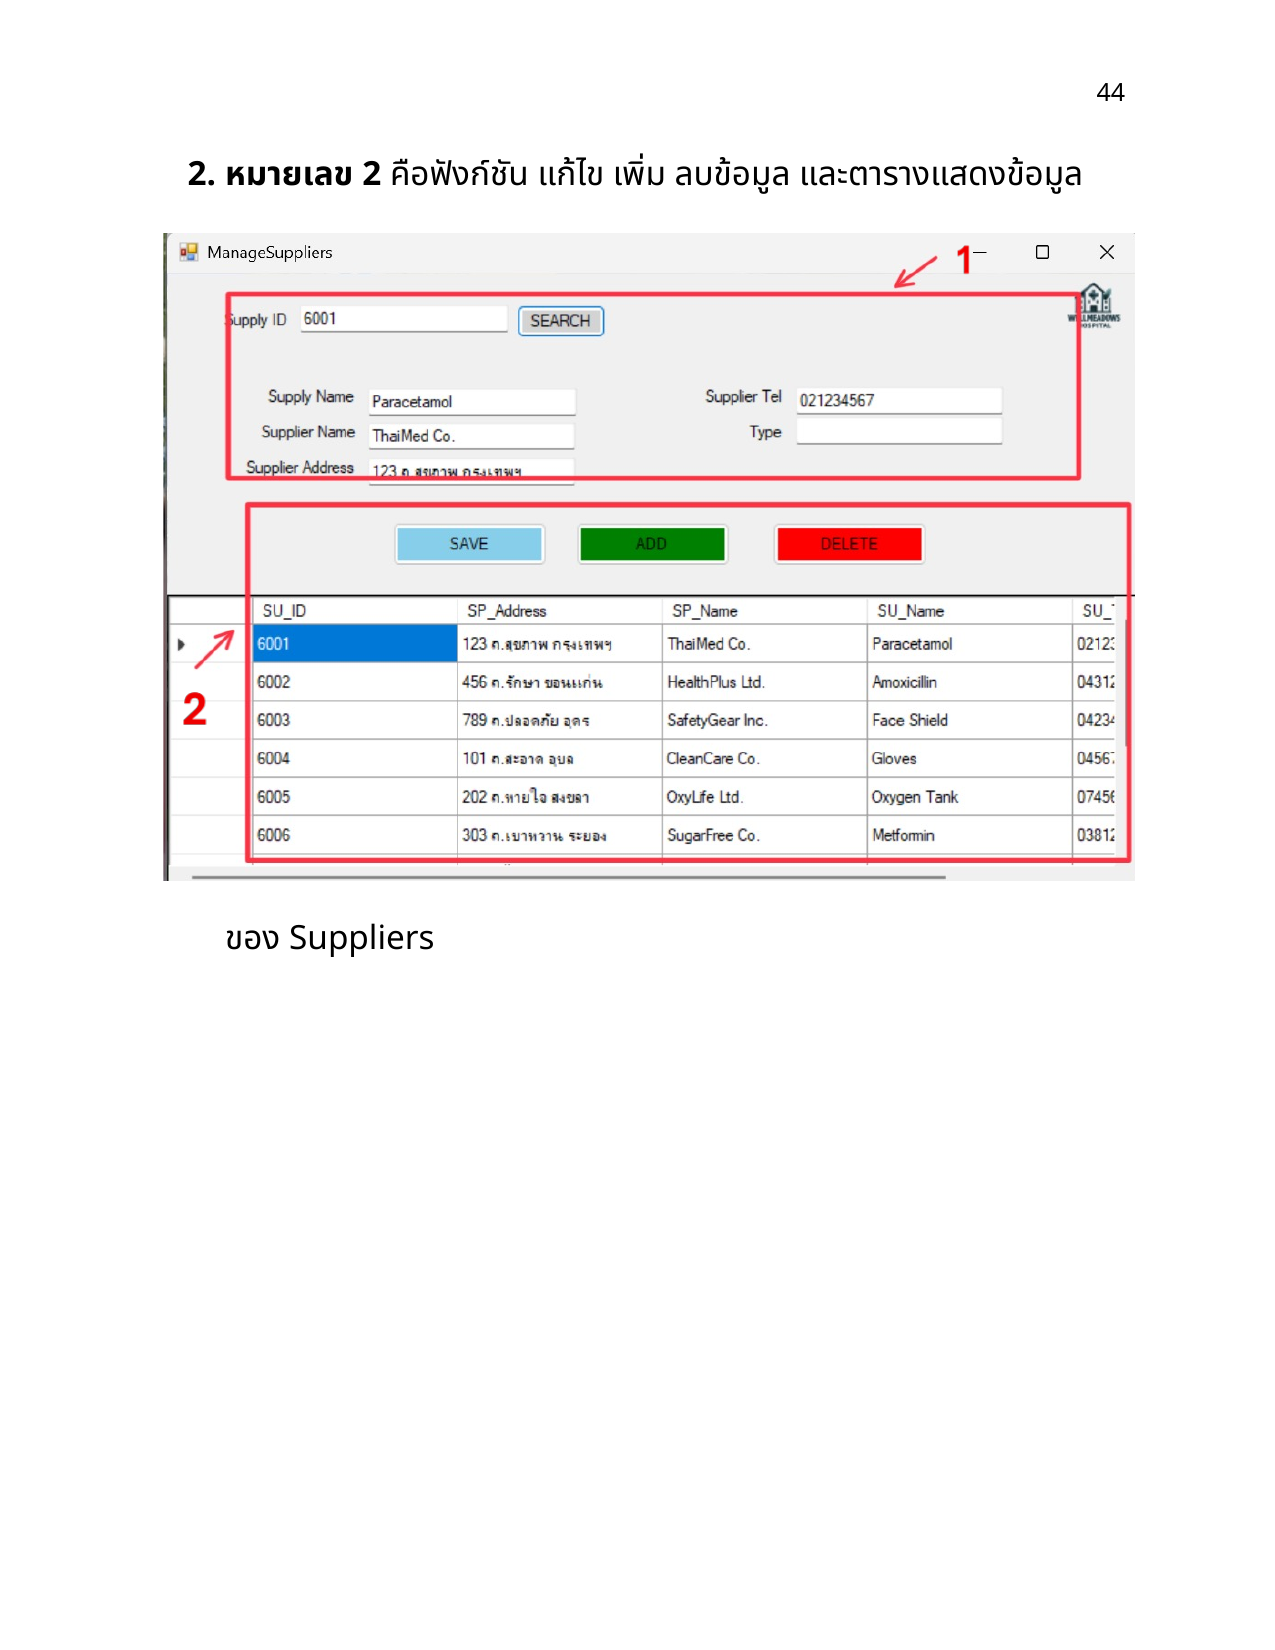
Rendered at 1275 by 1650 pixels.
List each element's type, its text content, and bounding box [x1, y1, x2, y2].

list หมายเลข 2 คือฟังก์ชัน แก้ไข เพิ่ม ลบข้อมูล และตารางแสดงข้อมูลของ Suppliers [187, 880, 1125, 964]
picture [163, 233, 1135, 880]
list หมายเลข 2 คือฟังก์ชัน แก้ไข เพิ่ม ลบข้อมูล และตารางแสดงข้อมูลของ Suppliers [187, 150, 1125, 233]
